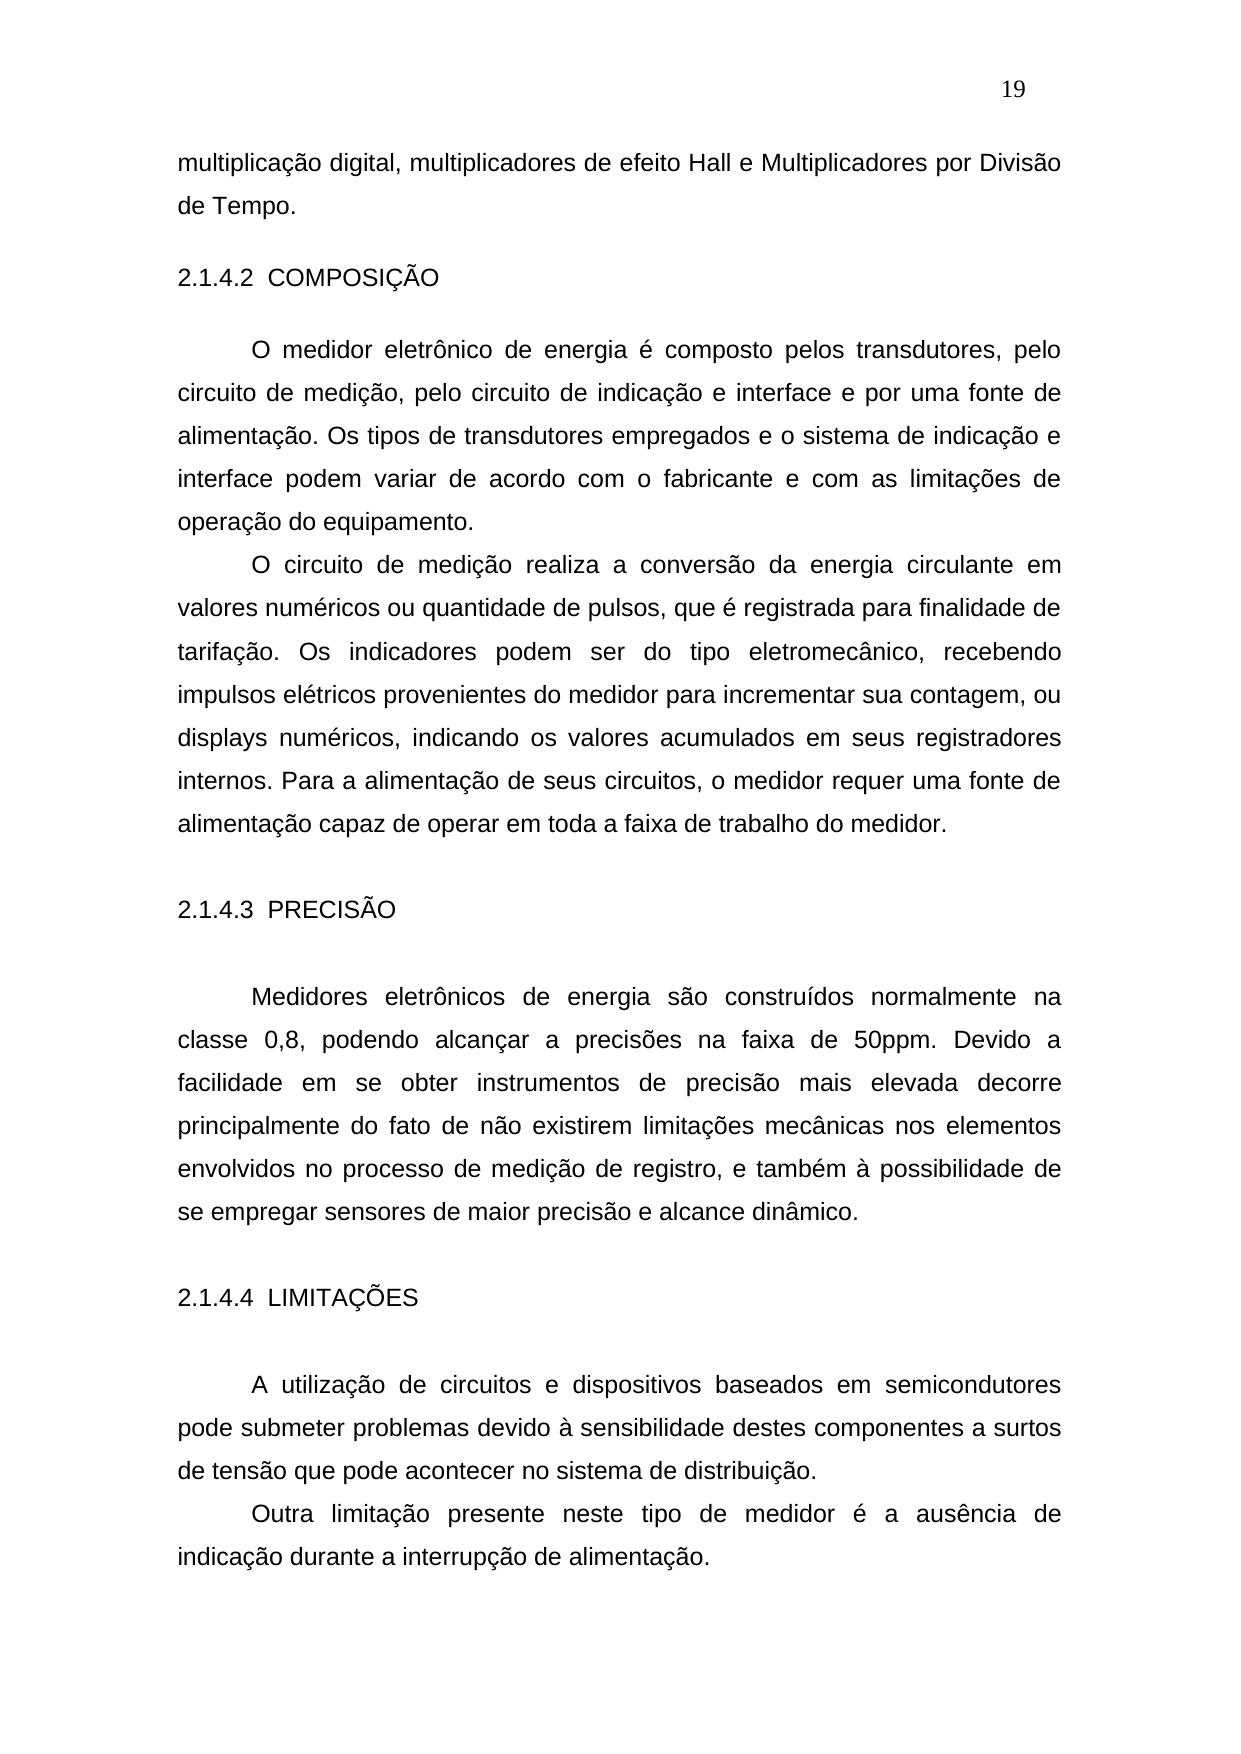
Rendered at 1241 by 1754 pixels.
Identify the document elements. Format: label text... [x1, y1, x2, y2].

text O medidor eletrônico de energia é composto pelos transdutores, pelo circuito de medição, pelo circuito de indicação e interface e por uma fonte de alimentação. Os tipos de transdutores empregados e o sistema de indicação e interface podem variar de acordo com o fabricante e com as limitações de operação do equipamento. [177, 334, 1063, 536]
text O circuito de medição realiza a conversão da energia circulante em valores numéricos ou quantidade de pulsos, que é registrada para finalidade de tarifação. Os indicadores podem ser do tipo eletromecânico, recebendo impulsos elétricos provenientes do medidor para incrementar sua contagem, ou displays numéricos, indicando os valores acumulados em seus registradores internos. Para a alimentação de seus circuitos, o medidor requer uma fonte de alimentação capaz de operar em toda a faixa de trabalho do medidor. [177, 550, 1063, 838]
text Medidores eletrônicos de energia são construídos normalmente na classe 0,8, podendo alcançar a precisões na faixa de 50ppm. Devido a facilidade em se obter instrumentos de precisão mais elevada decorre principalmente do fato de não existirem limitações mecânicas nos elementos envolvidos no processo de medição de registro, e também à possibilidade de se empregar sensores de maior precisão e alcance dinâmico. [177, 981, 1063, 1226]
subtitle LIMITAÇÕES [177, 1283, 1063, 1312]
text Outra limitação presente neste tipo de medidor é a ausência de indicação durante a interrupção de alimentação. [177, 1499, 1063, 1571]
subtitle COMPOSIÇÃO [177, 263, 1063, 291]
text A utilização de circuitos e dispositivos baseados em semicondutores pode submeter problemas devido à sensibilidade destes componentes a surtos de tensão que pode acontecer no sistema de distribuição. [177, 1369, 1063, 1484]
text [177, 148, 1063, 219]
subtitle PRECISÃO [177, 895, 1063, 924]
